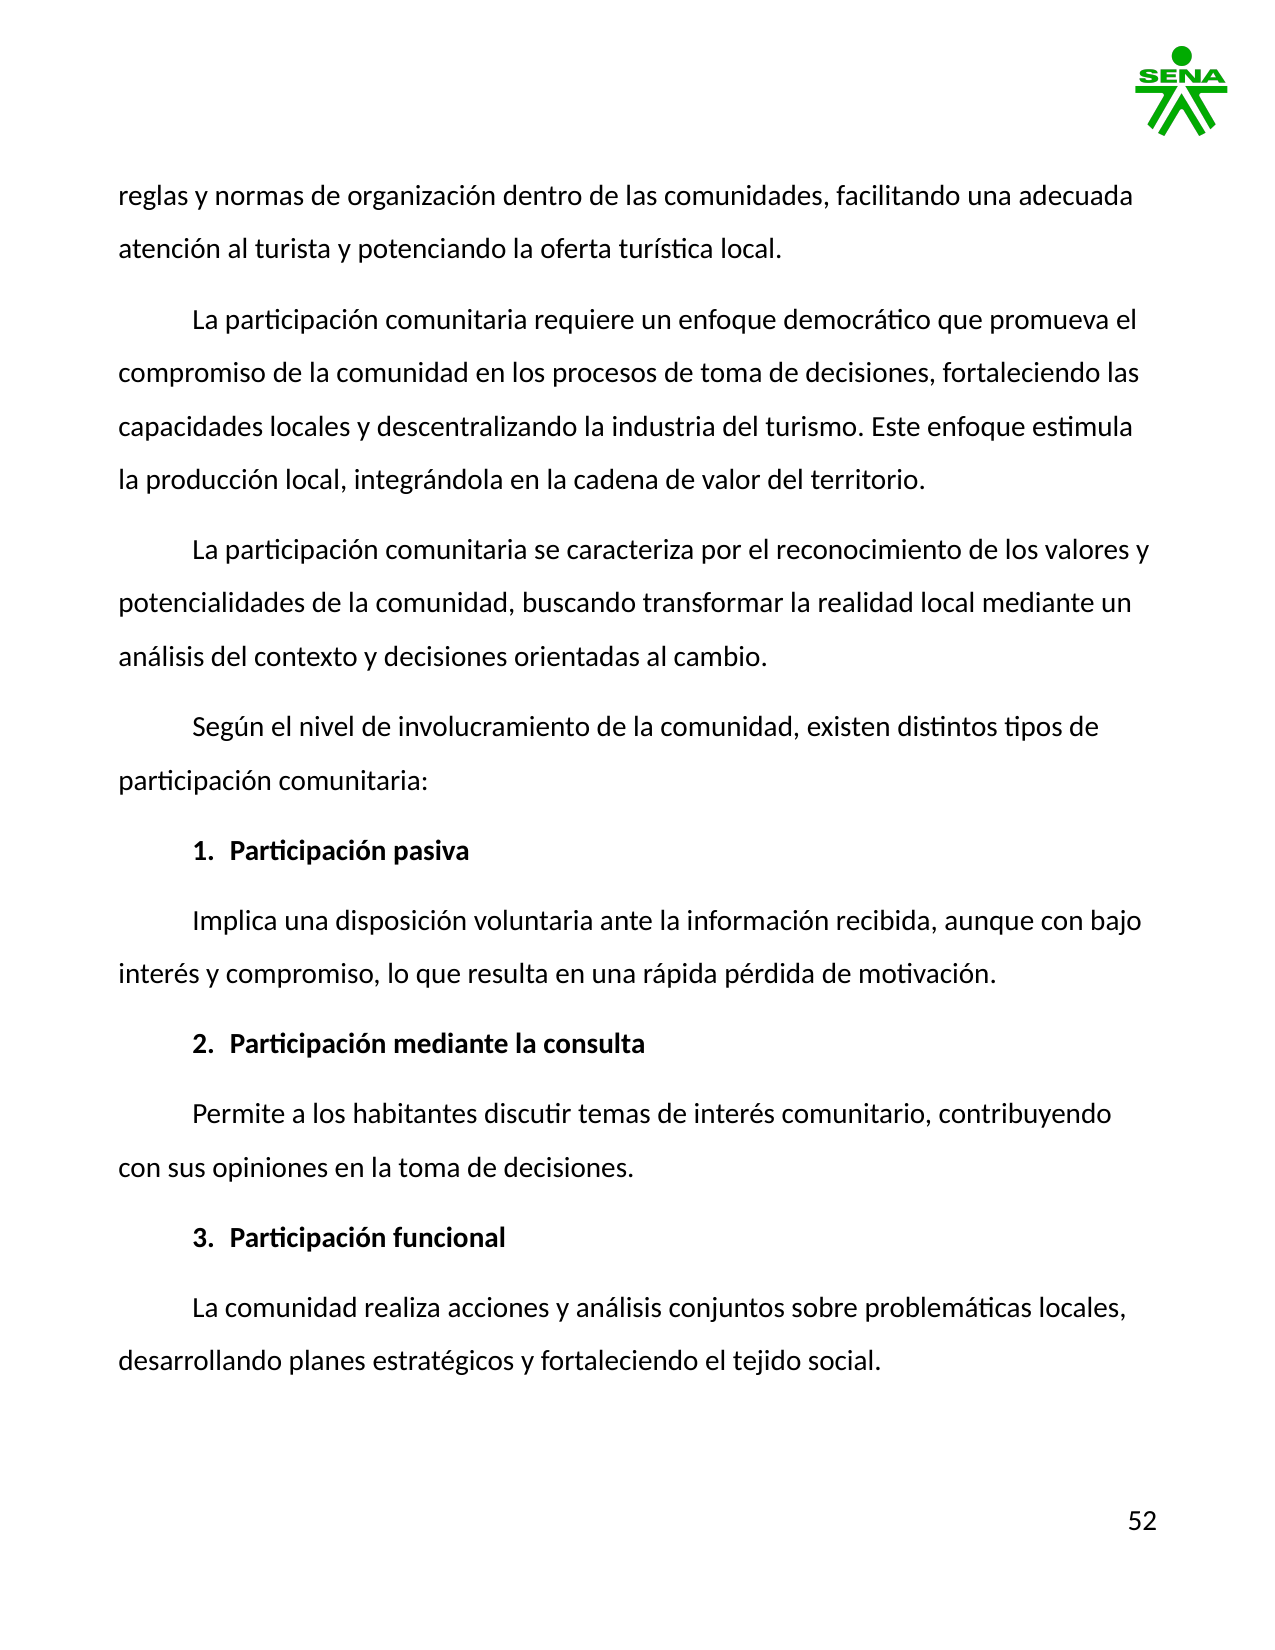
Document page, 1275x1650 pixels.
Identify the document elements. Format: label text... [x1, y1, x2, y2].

text La participación comunitaria se caracteriza por el reconocimiento de los valores y potencialidades de la comunidad, buscando transformar la realidad local mediante un análisis del contexto y decisiones orientadas al cambio. [118, 531, 1157, 674]
picture [1135, 46, 1228, 136]
text Implica una disposición voluntaria ante la información recibida, aunque con bajo interés y compromiso, lo que resulta en una rápida pérdida de motivación. [118, 902, 1157, 991]
list Participación funcional [192, 1219, 1157, 1254]
list Participación pasiva [192, 832, 1157, 867]
text La comunidad realiza acciones y análisis conjuntos sobre problemáticas locales, desarrollando planes estratégicos y fortaleciendo el tejido social. [118, 1289, 1157, 1378]
text La participación comunitaria requiere un enfoque democrático que promueva el compromiso de la comunidad en los procesos de toma de decisiones, fortaleciendo las capacidades locales y descentralizando la industria del turismo. Este enfoque estimula la producción local, integrándola en la cadena de valor del territorio. [118, 301, 1157, 497]
list Participación mediante la consulta [192, 1025, 1157, 1061]
text Permite a los habitantes discutir temas de interés comunitario, contribuyendo con sus opiniones en la toma de decisiones. [118, 1095, 1157, 1184]
text Según el nivel de involucramiento de la comunidad, existen distintos tipos de participación comunitaria: [118, 708, 1157, 797]
